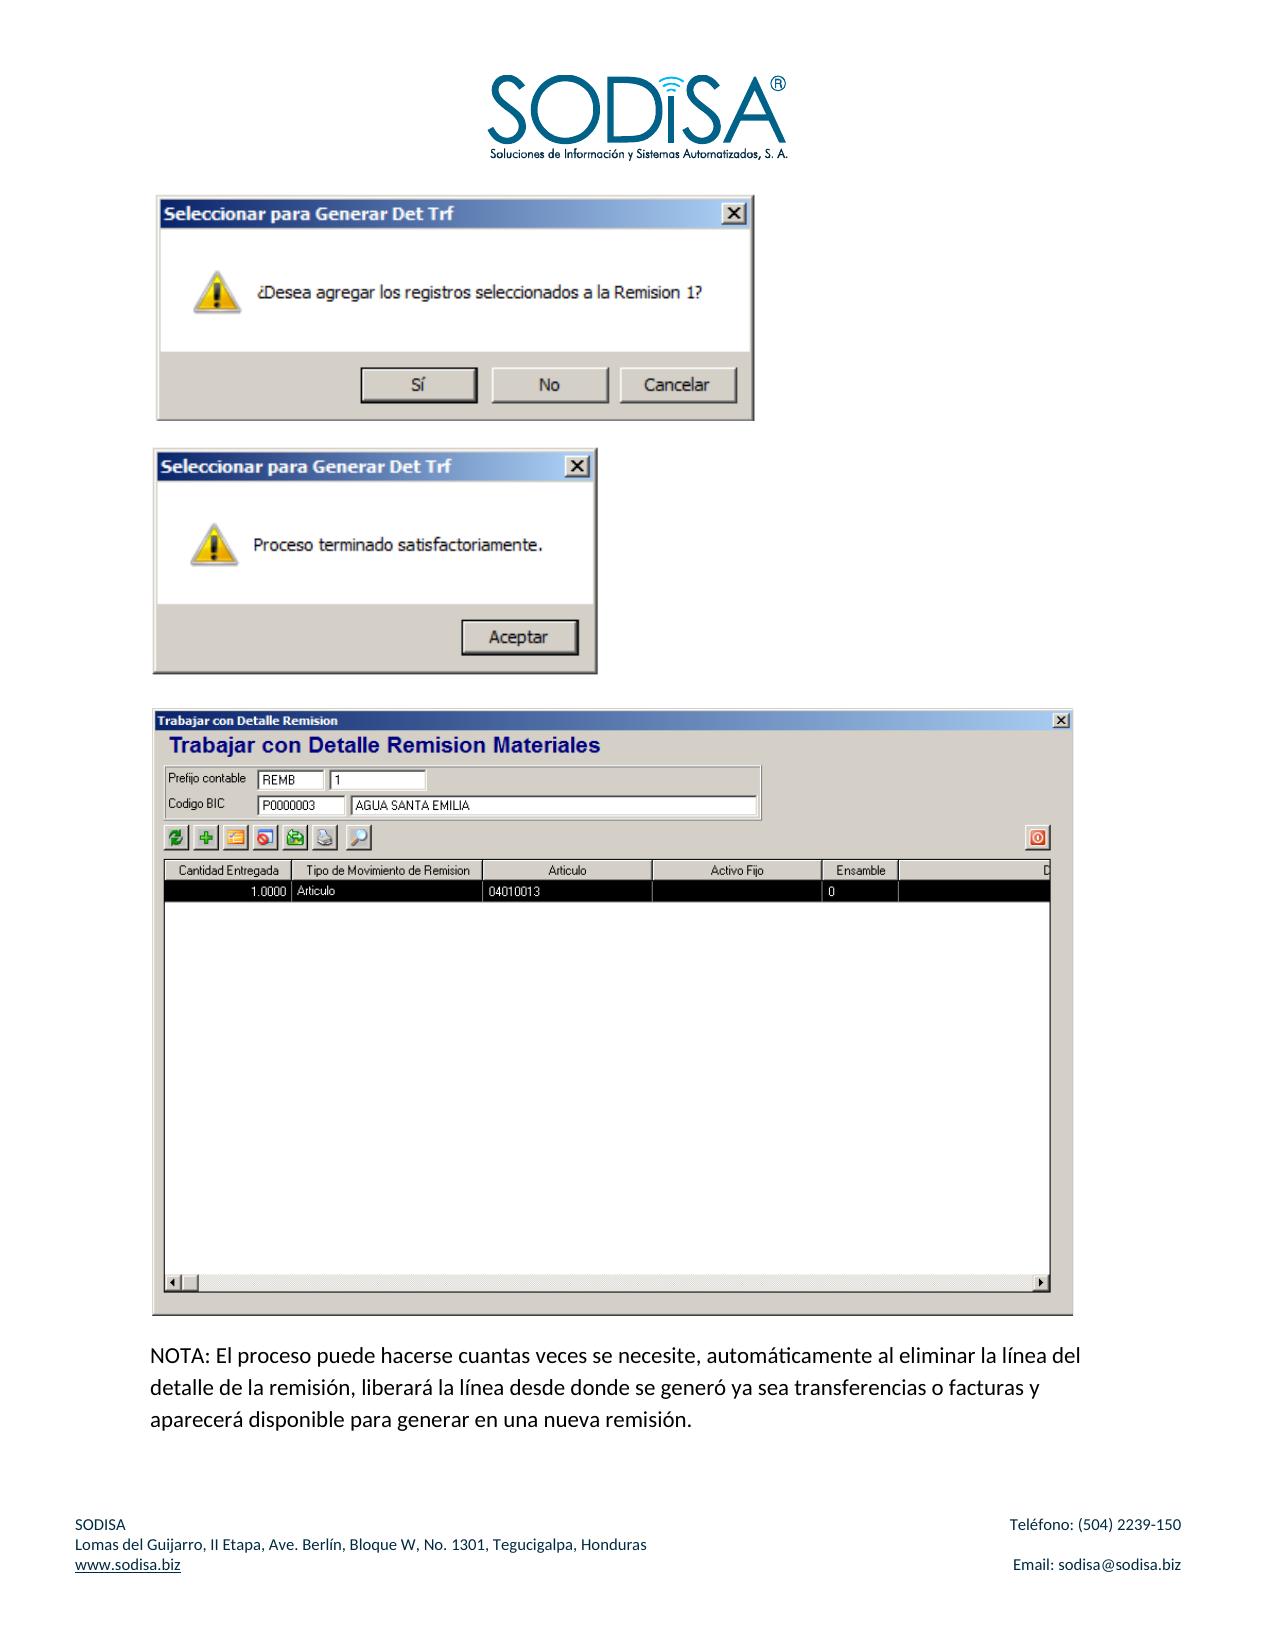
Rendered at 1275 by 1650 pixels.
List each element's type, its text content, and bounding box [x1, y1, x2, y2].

text NOTA: El proceso puede hacerse cuantas veces se necesite, automáticamente al eliminar la línea del detalle de la remisión, liberará la línea desde donde se generó ya sea transferencias o facturas y aparecerá disponible para generar en una nueva remisión. [150, 1341, 1125, 1433]
picture [150, 189, 761, 421]
picture [150, 445, 609, 684]
picture [150, 708, 1074, 1316]
